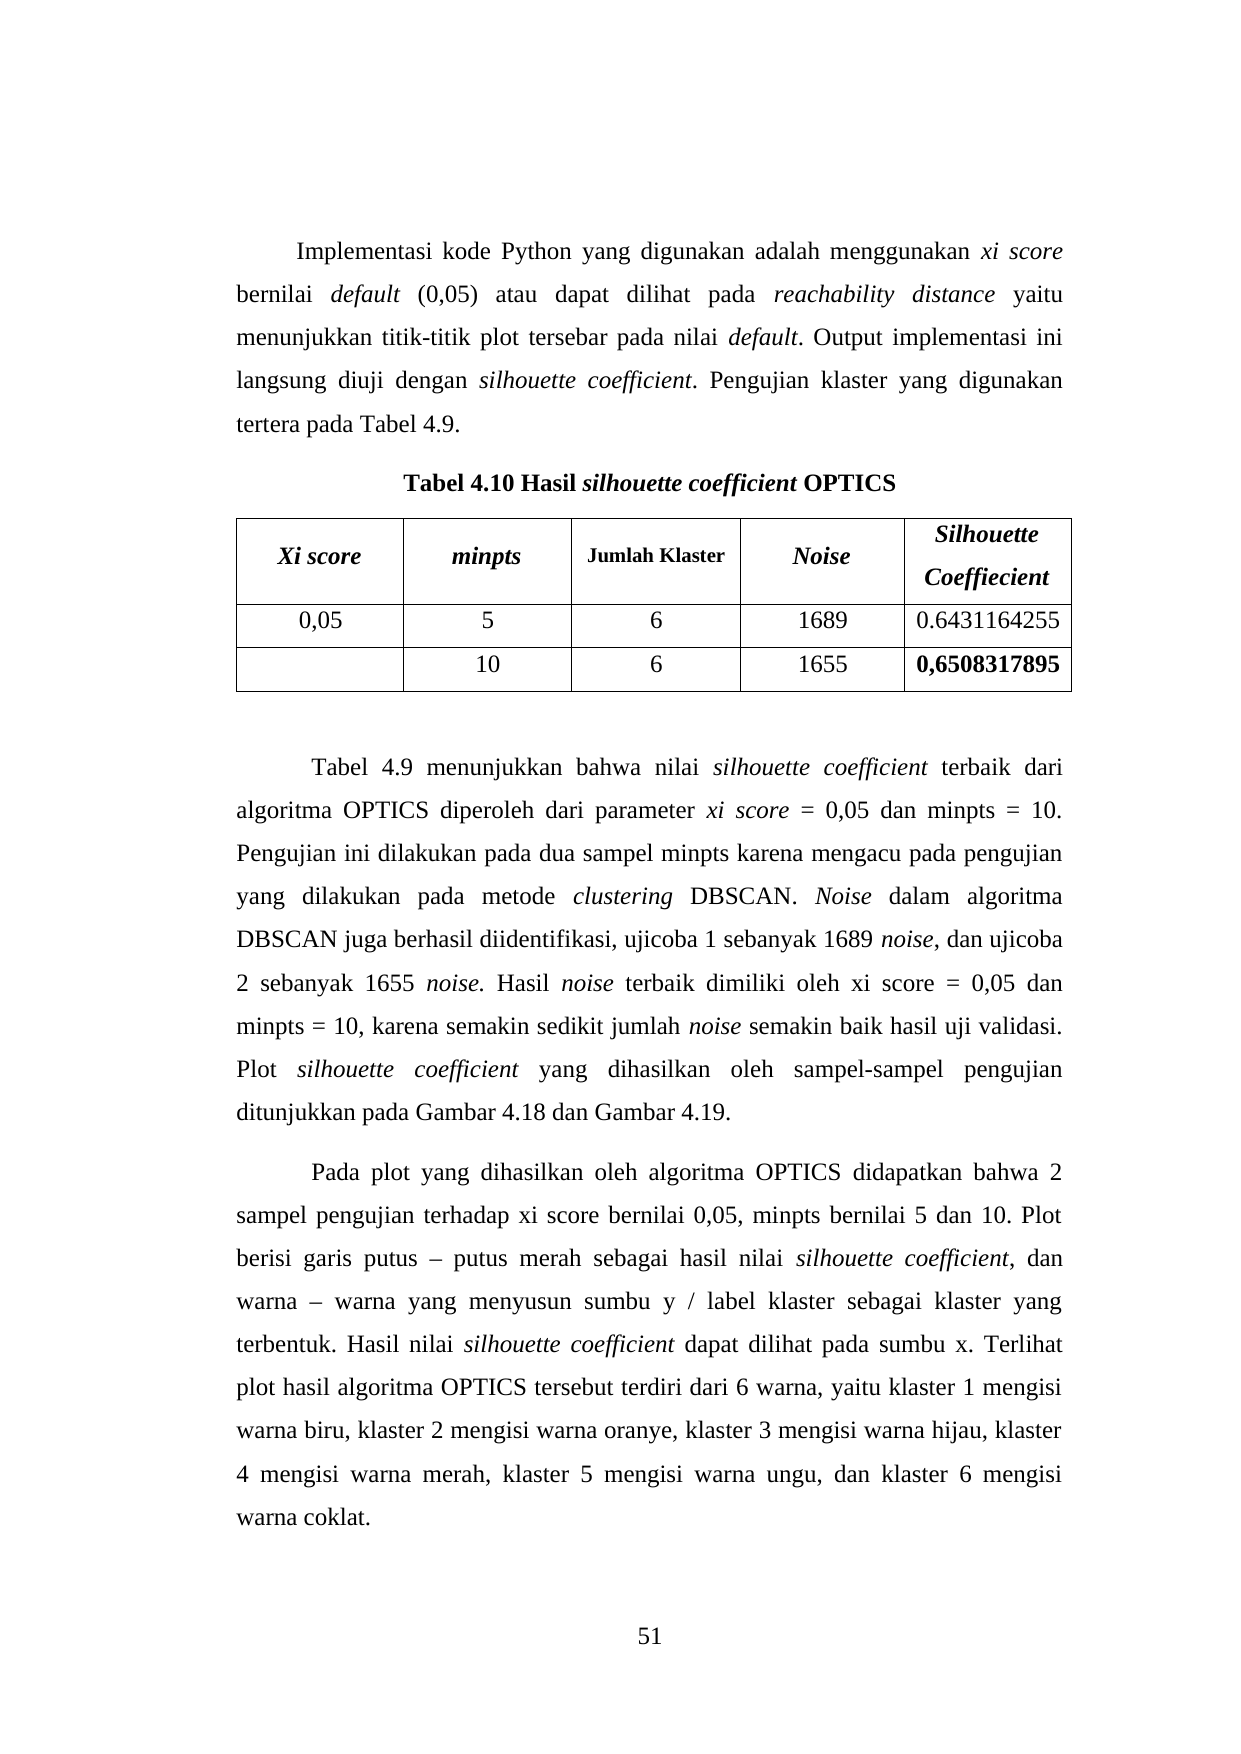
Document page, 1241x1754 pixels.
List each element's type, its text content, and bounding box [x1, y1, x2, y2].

table_cell 1689 [741, 605, 904, 647]
text Implementasi kode Python yang digunakan adalah menggunakan xi score bernilai default (0,05) atau dapat dilihat pada reachability distance yaitu menunjukkan titik-titik plot tersebar pada nilai default. Output implementasi ini langsung diuji dengan silhouette coefficient. Pengujian klaster yang digunakan tertera pada Tabel 4.9. [236, 236, 1063, 437]
table_cell 0.6431164255 [905, 605, 1071, 647]
table_cell 6 [572, 605, 740, 647]
text Pada plot yang dihasilkan oleh algoritma OPTICS didapatkan bahwa 2 sampel pengujian terhadap xi score bernilai 0,05, minpts bernilai 5 dan 10. Plot berisi garis putus – putus merah sebagai hasil nilai silhouette coefficient, dan warna – warna yang menyusun sumbu y / label klaster sebagai klaster yang terbentuk. Hasil nilai silhouette coefficient dapat dilihat pada sumbu x. Terlihat plot hasil algoritma OPTICS tersebut terdiri dari 6 warna, yaitu klaster 1 mengisi warna biru, klaster 2 mengisi warna oranye, klaster 3 mengisi warna hijau, klaster 4 mengisi warna merah, klaster 5 mengisi warna ungu, dan klaster 6 mengisi warna coklat. [236, 1157, 1063, 1531]
table_header Jumlah Klaster [572, 519, 740, 604]
text Tabel 4.10 Hasil silhouette coefficient OPTICS [236, 468, 1063, 497]
table_cell 1655 [741, 648, 904, 691]
table_header Noise [741, 519, 904, 604]
table_header minpts [404, 519, 571, 604]
table_cell 0,6508317895 [905, 648, 1071, 691]
table_cell 5 [404, 605, 571, 647]
text Tabel 4.9 menunjukkan bahwa nilai silhouette coefficient terbaik dari algoritma OPTICS diperoleh dari parameter xi score = 0,05 dan minpts = 10. Pengujian ini dilakukan pada dua sampel minpts karena mengacu pada pengujian yang dilakukan pada metode clustering DBSCAN. Noise dalam algoritma DBSCAN juga berhasil diidentifikasi, ujicoba 1 sebanyak 1689 noise, dan ujicoba 2 sebanyak 1655 noise. Hasil noise terbaik dimiliki oleh xi score = 0,05 dan minpts = 10, karena semakin sedikit jumlah noise semakin baik hasil uji validasi. Plot silhouette coefficient yang dihasilkan oleh sampel-sampel pengujian ditunjukkan pada Gambar 4.18 dan Gambar 4.19. [236, 752, 1063, 1126]
table_cell 0,05 [237, 605, 403, 647]
table_cell [237, 648, 403, 691]
table_cell 10 [404, 648, 571, 691]
table_cell 6 [572, 648, 740, 691]
table_header Xi score [237, 519, 403, 604]
table_header Silhouette Coeffiecient [905, 519, 1071, 604]
